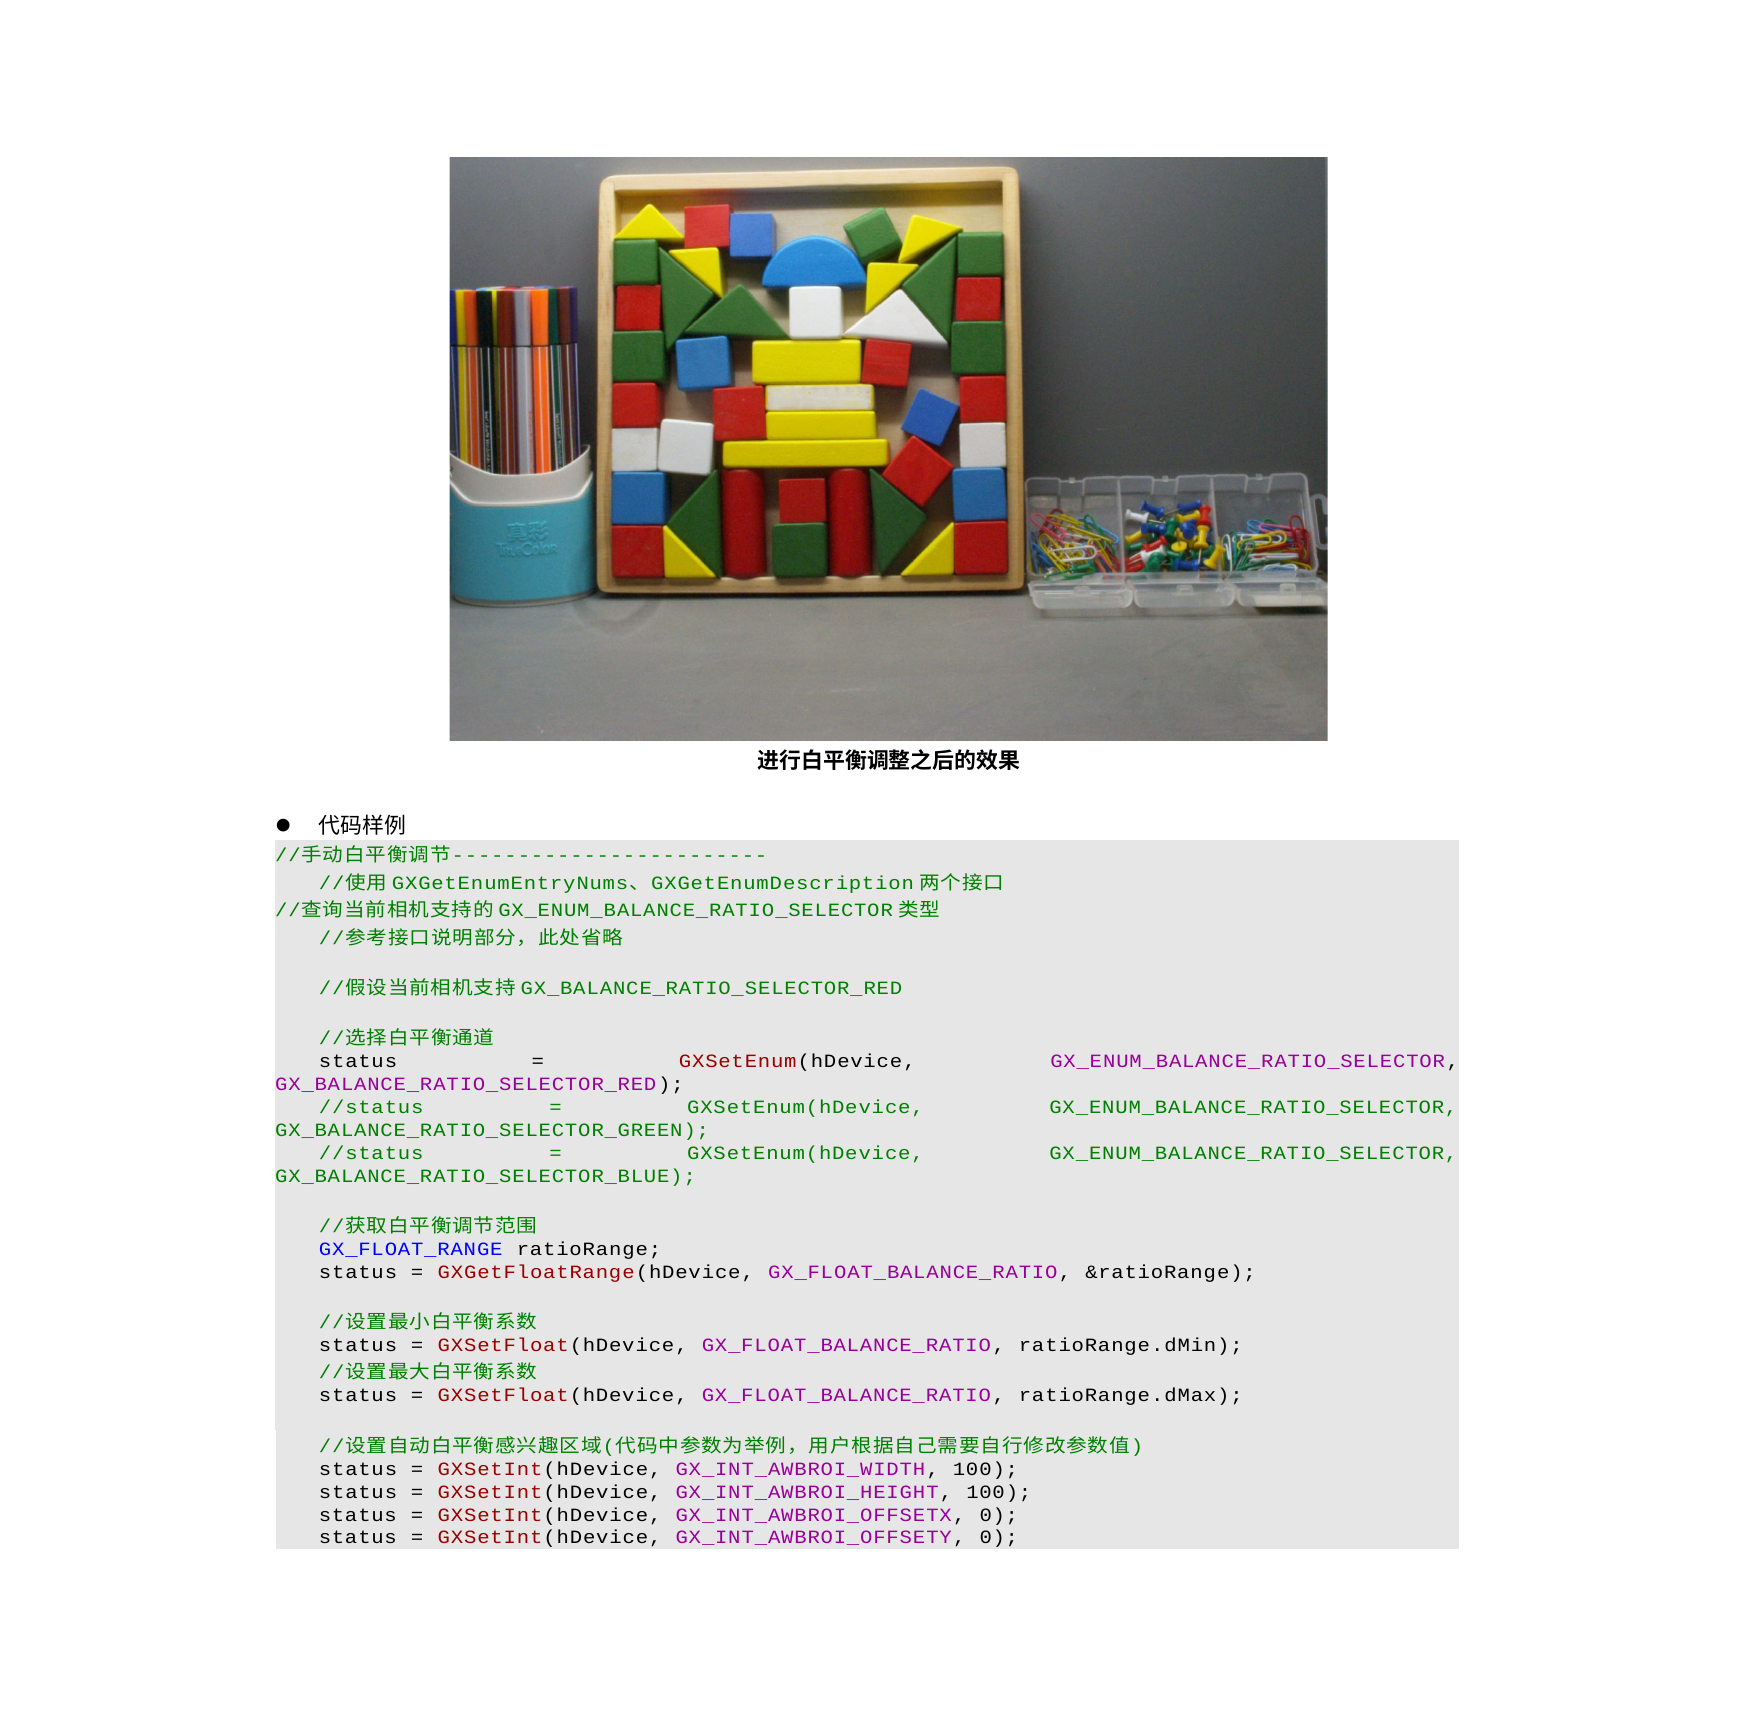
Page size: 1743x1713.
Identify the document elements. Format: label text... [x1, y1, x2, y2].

text //status = GXSetEnum(hDevice, GX_ENUM_BALANCE_RATIO_SELECTOR, GX_BALANCE_RATIO_SELECTOR_GREEN); [275, 1096, 1459, 1142]
text //设置自动白平衡感兴趣区域(代码中参数为举例，用户根据自己需要自行修改参数值) [276, 1430, 1459, 1458]
text GX_FLOAT_RANGE ratioRange; [275, 1238, 1459, 1261]
text //获取白平衡调节范围 [275, 1211, 1459, 1238]
text //使用GXGetEnumEntryNums、GXGetEnumDescription两个接口 [275, 867, 1459, 895]
text //参考接口说明部分，此处省略 [275, 922, 1459, 950]
text //手动白平衡调节------------------------ [275, 840, 1459, 867]
text //status = GXSetEnum(hDevice, GX_ENUM_BALANCE_RATIO_SELECTOR, GX_BALANCE_RATIO_SELECTOR_BLUE); [275, 1142, 1459, 1188]
picture [449, 157, 1328, 741]
text //查询当前相机支持的GX_ENUM_BALANCE_RATIO_SELECTOR类型 [275, 895, 1459, 922]
text status = GXSetInt(hDevice, GX_INT_AWBROI_OFFSETX, 0); [276, 1504, 1459, 1527]
text //设置最小白平衡系数 [275, 1307, 1459, 1334]
text status = GXSetEnum(hDevice, GX_ENUM_BALANCE_RATIO_SELECTOR, GX_BALANCE_RATIO_SELECTOR_RED); [275, 1050, 1459, 1096]
text //设置最大白平衡系数 [275, 1357, 1459, 1384]
text status = GXSetInt(hDevice, GX_INT_AWBROI_WIDTH, 100); [276, 1458, 1459, 1481]
text status = GXSetInt(hDevice, GX_INT_AWBROI_OFFSETY, 0); [276, 1527, 1459, 1549]
list 进行白平衡调整之后的效果 [318, 743, 1459, 775]
text status = GXSetInt(hDevice, GX_INT_AWBROI_HEIGHT, 100); [276, 1481, 1459, 1504]
text //选择白平衡通道 [275, 1023, 1459, 1050]
text status = GXSetFloat(hDevice, GX_FLOAT_BALANCE_RATIO, ratioRange.dMin); [275, 1334, 1459, 1357]
text status = GXGetFloatRange(hDevice, GX_FLOAT_BALANCE_RATIO, &ratioRange); [275, 1261, 1459, 1284]
text status = GXSetFloat(hDevice, GX_FLOAT_BALANCE_RATIO, ratioRange.dMax); [275, 1384, 1459, 1407]
text //假设当前相机支持GX_BALANCE_RATIO_SELECTOR_RED [275, 973, 1459, 1000]
list 代码样例 [275, 808, 1459, 840]
